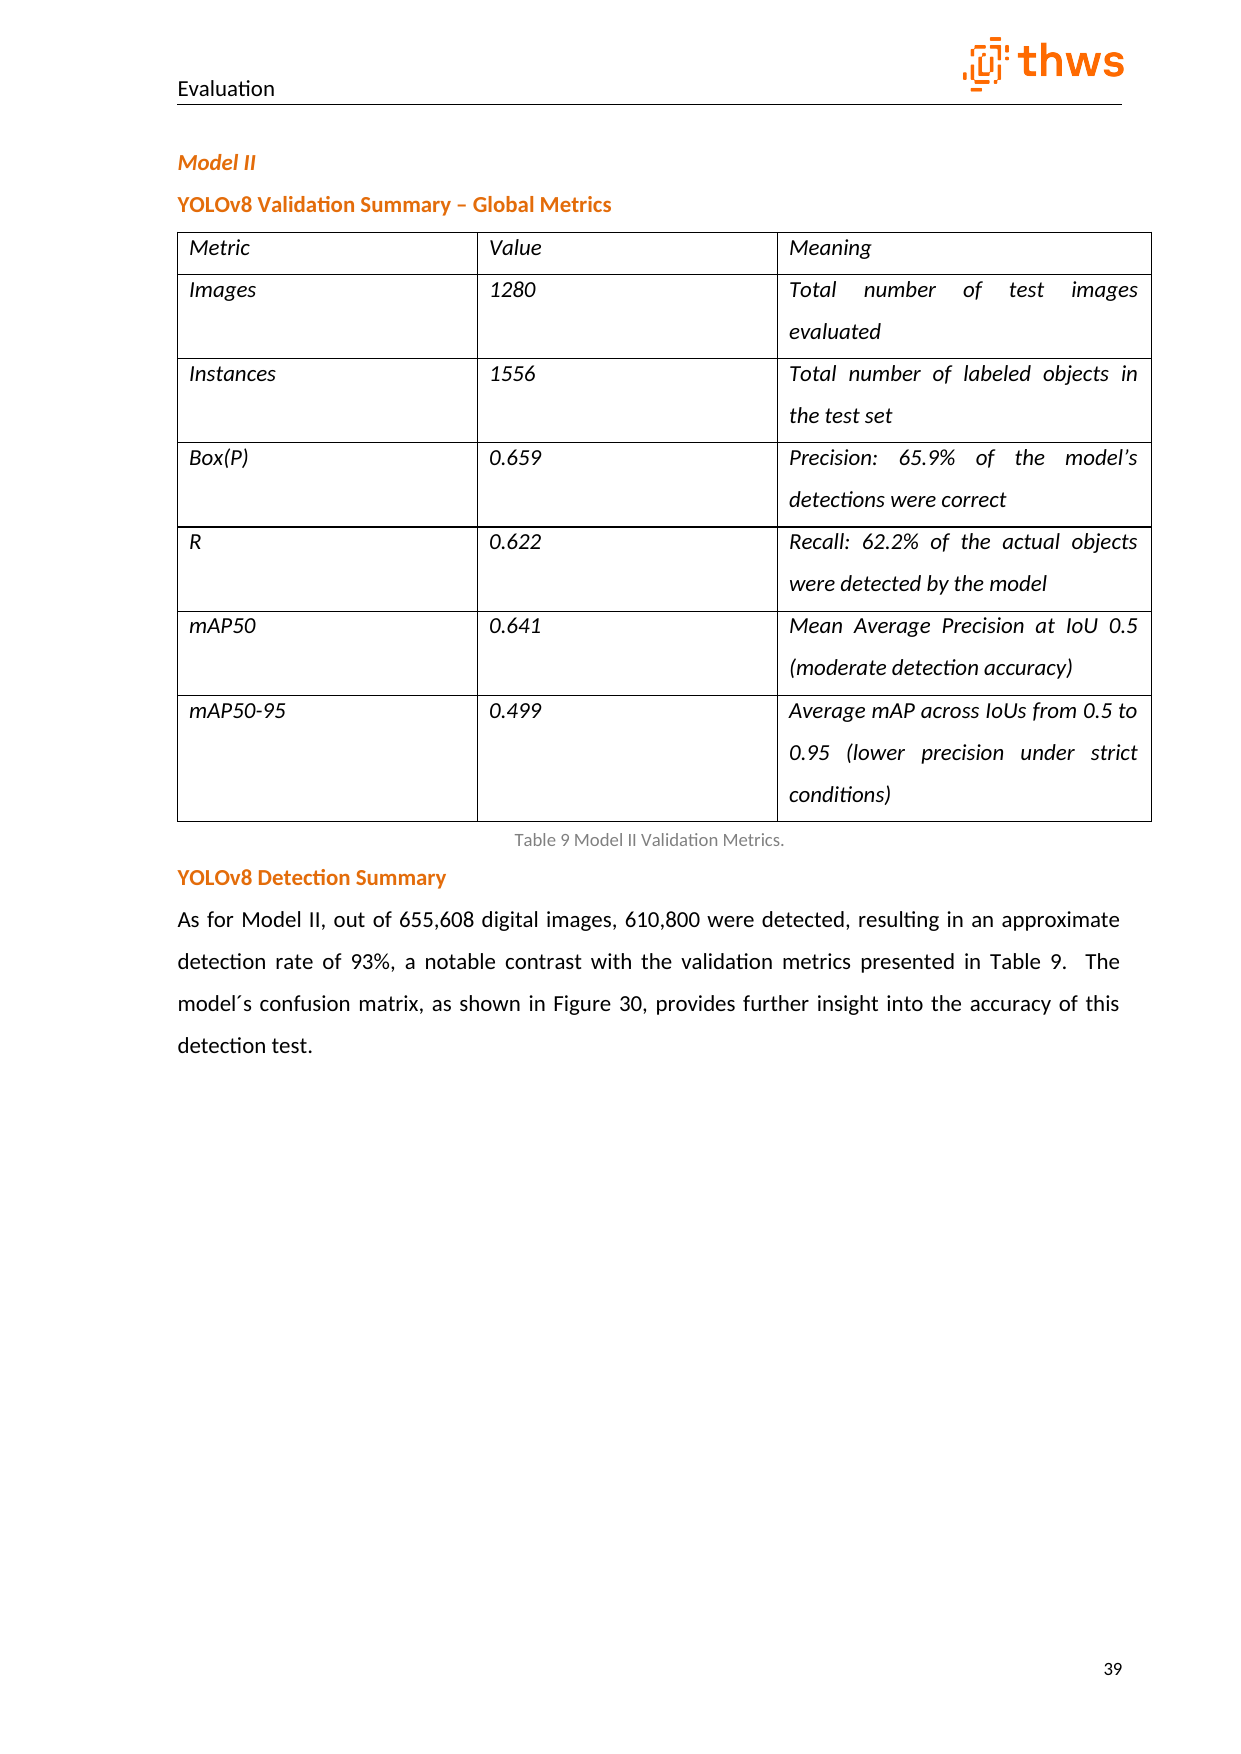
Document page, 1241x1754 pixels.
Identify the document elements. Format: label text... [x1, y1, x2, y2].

table_cell Mean Average Precision at IoU 0.5 (moderate detection accuracy) [778, 612, 1151, 695]
table_cell Box(P) [178, 443, 477, 526]
table_cell Instances [178, 359, 477, 442]
text Table 9 Model II Validation Metrics. [177, 828, 1122, 851]
table_cell 0.641 [478, 612, 777, 695]
table_header Metric [178, 233, 477, 274]
table_cell Images [178, 275, 477, 358]
subtitle Model II [177, 148, 1122, 176]
table_cell mAP50-95 [178, 696, 477, 821]
table_cell Total number of test images evaluated [778, 275, 1151, 358]
table_cell Average mAP across IoUs from 0.5 to 0.95 (lower precision under strict conditions) [778, 696, 1151, 821]
table_cell R [178, 528, 477, 611]
table_cell 0.659 [478, 443, 777, 526]
table_header Value [478, 233, 777, 274]
table_cell 0.499 [478, 696, 777, 821]
table_header Meaning [778, 233, 1151, 274]
picture [951, 25, 1131, 103]
table_cell 1556 [478, 359, 777, 442]
table_cell 1280 [478, 275, 777, 358]
table_cell 0.622 [478, 528, 777, 611]
text As for Model II, out of 655,608 digital images, 610,800 were detected, resulting in an approximate detection rate of 93%, a notable contrast with the validation metrics presented in Table 9. The model´s confusion matrix, as shown in Figure 30, provides further insight into the accuracy of this detection test. [177, 906, 1122, 1059]
subtitle YOLOv8 Validation Summary – Global Metrics [177, 190, 1122, 218]
table_cell Precision: 65.9% of the model’s detections were correct [778, 443, 1151, 526]
table_cell Total number of labeled objects in the test set [778, 359, 1151, 442]
table_cell mAP50 [178, 612, 477, 695]
table_cell Recall: 62.2% of the actual objects were detected by the model [778, 528, 1151, 611]
subtitle YOLOv8 Detection Summary [177, 863, 1122, 892]
